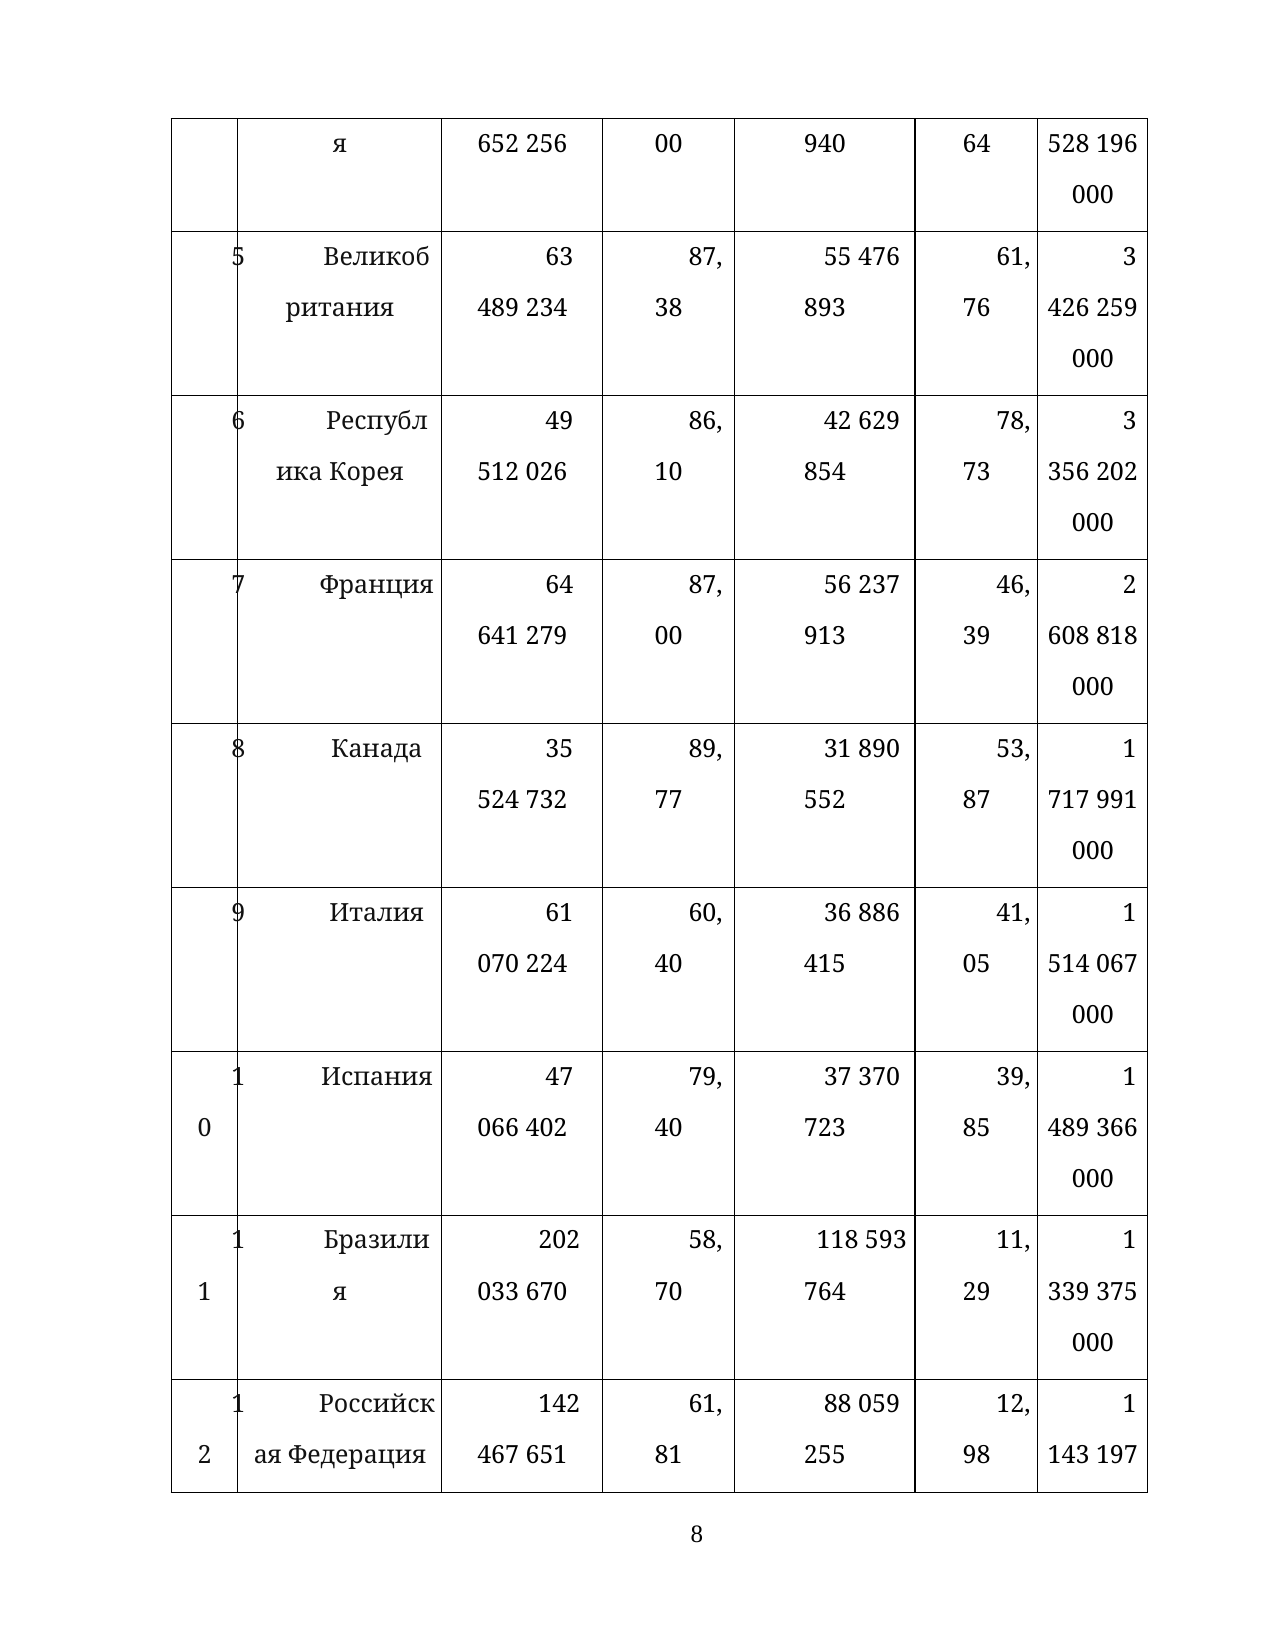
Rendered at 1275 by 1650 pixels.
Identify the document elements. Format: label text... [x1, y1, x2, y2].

table_cell 42 629 854 [735, 396, 914, 559]
table_cell 37 370 723 [735, 1052, 914, 1215]
table_cell 3 426 259 000 [1038, 232, 1147, 395]
table_cell 11 [172, 1216, 237, 1379]
table_cell 9 [172, 888, 237, 1051]
table_cell 71 080 940 [735, 119, 914, 231]
table_cell 3 356 202 000 [1038, 396, 1147, 559]
table_cell 31 890 552 [735, 724, 914, 887]
table_cell 1 339 375 000 [1038, 1216, 1147, 1379]
table_cell 8 [172, 724, 237, 887]
table_cell 78,73 [916, 396, 1037, 559]
table_cell 86,00 [603, 119, 734, 231]
table_cell 41,05 [916, 888, 1037, 1051]
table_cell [238, 1380, 441, 1492]
table_cell Бразилия [238, 1216, 441, 1379]
table_cell 142 467 651 [442, 1380, 602, 1492]
table_cell Германия [238, 119, 441, 231]
table_cell Канада [238, 724, 441, 887]
table_cell Республика Корея [238, 396, 441, 559]
table_cell 56 237 913 [735, 560, 914, 723]
table_cell 64 641 279 [442, 560, 602, 723]
table_cell 1 489 366 000 [1038, 1052, 1147, 1215]
table_cell 61 070 224 [442, 888, 602, 1051]
table_cell Франция [238, 560, 441, 723]
table_cell 47 066 402 [442, 1052, 602, 1215]
table_cell Испания [238, 1052, 441, 1215]
table_cell 10 [172, 1052, 237, 1215]
table_cell 49 512 026 [442, 396, 602, 559]
table_cell 1 143 197 000 [1038, 1380, 1147, 1492]
table_cell 61,76 [916, 232, 1037, 395]
table_cell 79,40 [603, 1052, 734, 1215]
table_cell 2 608 818 000 [1038, 560, 1147, 723]
table_cell 55 476 893 [735, 232, 914, 395]
table_cell 61,81 [603, 1380, 734, 1492]
table_cell 89,77 [603, 724, 734, 887]
table_cell 49,64 [916, 119, 1037, 231]
table_cell 36 886 415 [735, 888, 914, 1051]
table_cell 86,10 [603, 396, 734, 559]
table_cell 4 [172, 119, 237, 231]
table_cell 39,85 [916, 1052, 1037, 1215]
table_cell 1 514 067 000 [1038, 888, 1147, 1051]
table_cell 46,39 [916, 560, 1037, 723]
table_cell 88 059 255 [735, 1380, 914, 1492]
table_cell 5 [172, 232, 237, 395]
table_cell 118 593 764 [735, 1216, 914, 1379]
table_cell 87,00 [603, 560, 734, 723]
table_cell 3 528 196 000 [1038, 119, 1147, 231]
table_cell 87,38 [603, 232, 734, 395]
table_cell 58,70 [603, 1216, 734, 1379]
table_cell 6 [172, 396, 237, 559]
table_cell 82 652 256 [442, 119, 602, 231]
table_cell 7 [172, 560, 237, 723]
table_cell 63 489 234 [442, 232, 602, 395]
table_cell 202 033 670 [442, 1216, 602, 1379]
table_cell 60,40 [603, 888, 734, 1051]
table_cell 12 [172, 1380, 237, 1492]
table_cell 12,98 [916, 1380, 1037, 1492]
table_cell 35 524 732 [442, 724, 602, 887]
table_cell Италия [238, 888, 441, 1051]
table_cell 11,29 [916, 1216, 1037, 1379]
table_cell 1 717 991 000 [1038, 724, 1147, 887]
table_cell 53,87 [916, 724, 1037, 887]
table_cell Великобритания [238, 232, 441, 395]
